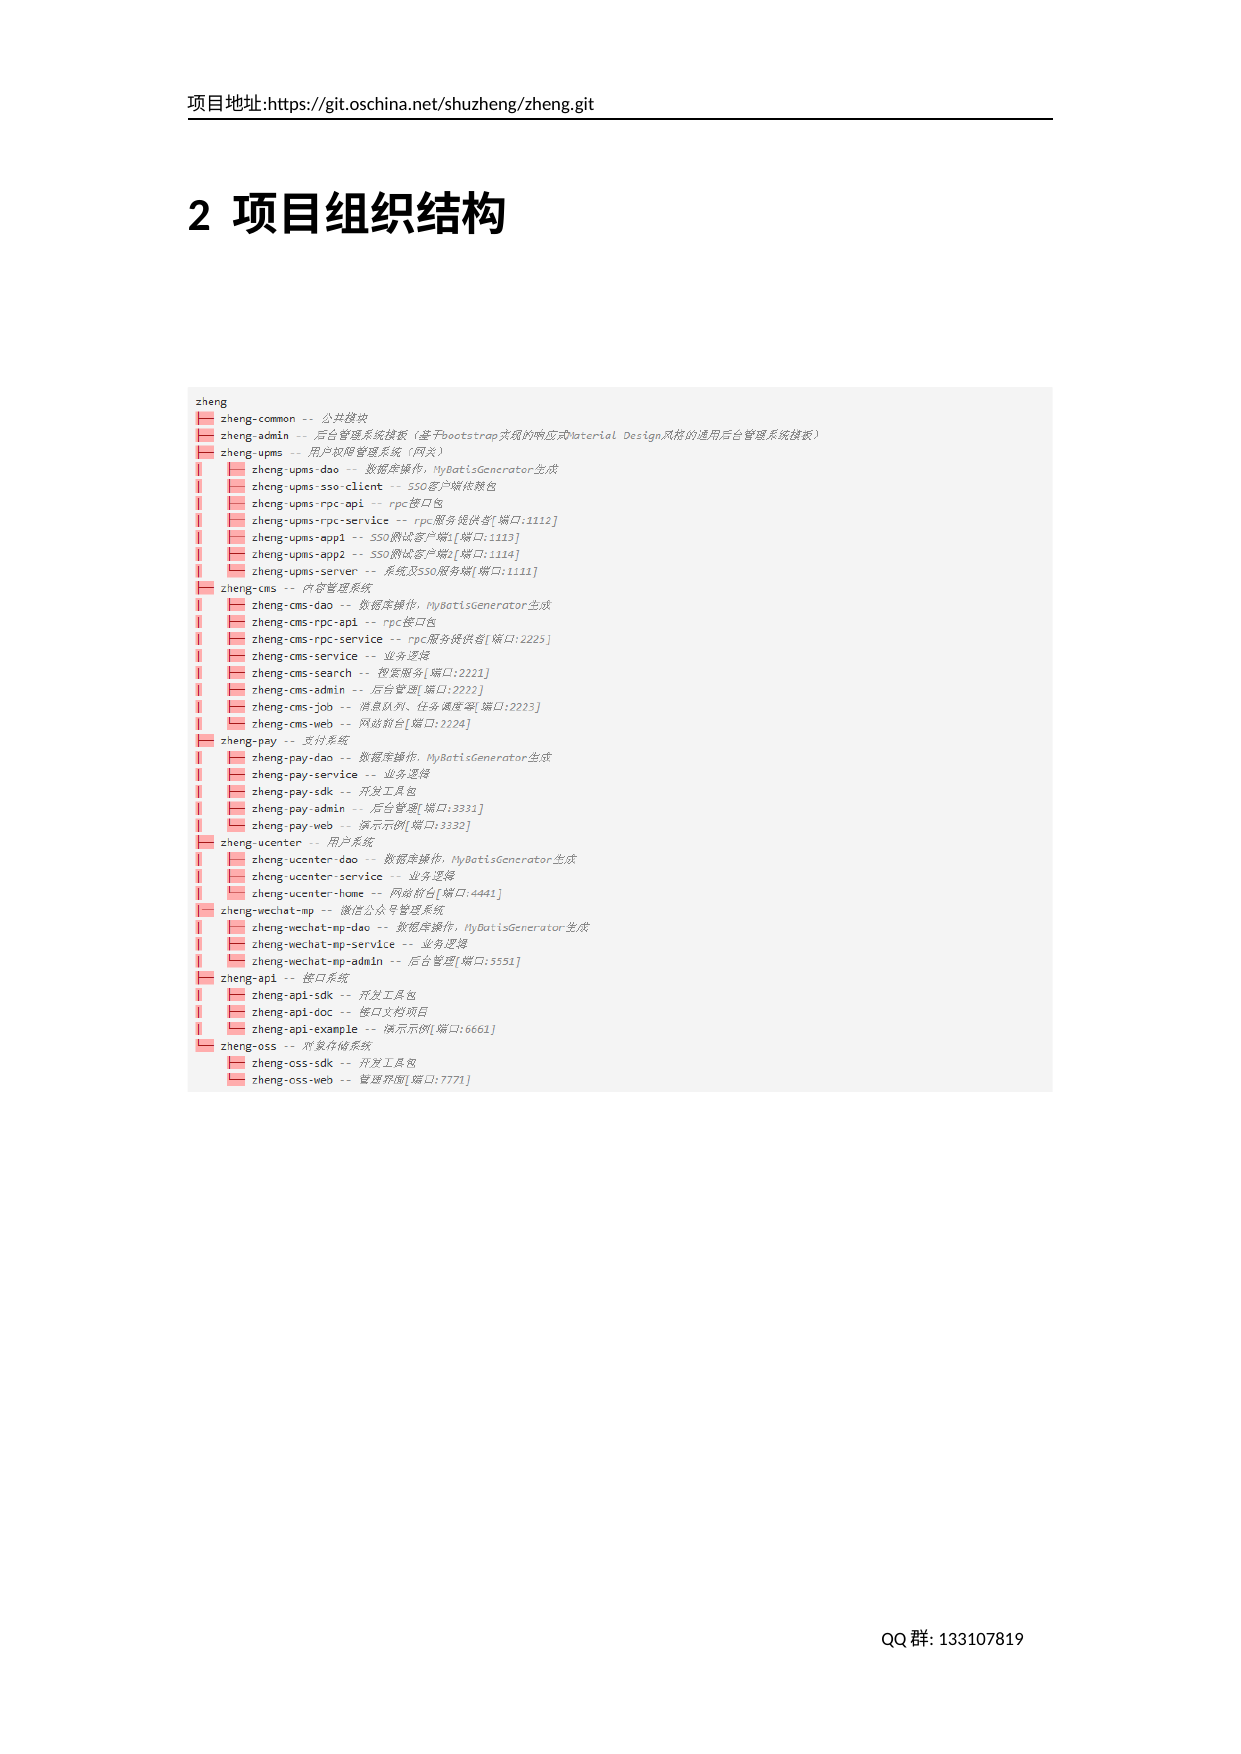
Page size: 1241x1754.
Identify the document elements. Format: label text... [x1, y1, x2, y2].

picture [187, 387, 1053, 1092]
subtitle 项目组织结构 [187, 162, 1053, 259]
